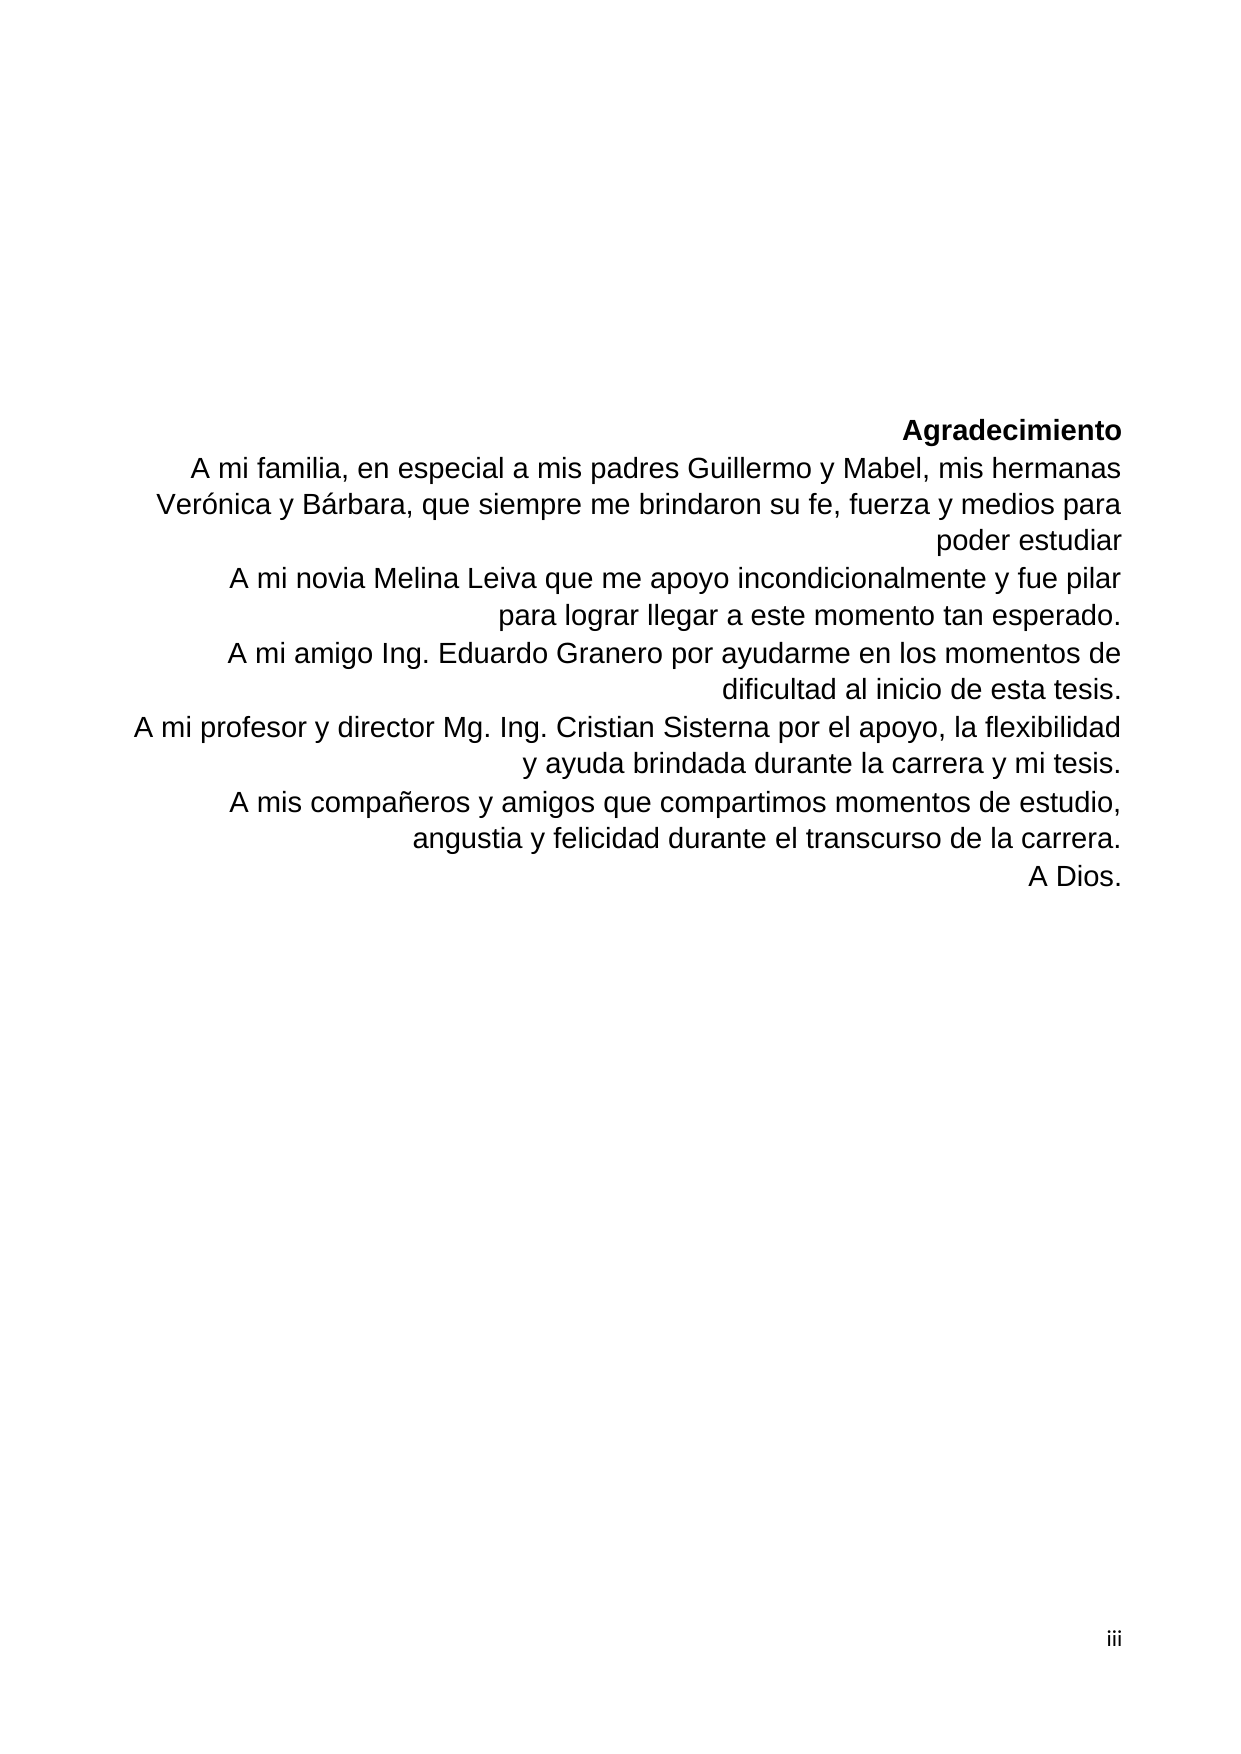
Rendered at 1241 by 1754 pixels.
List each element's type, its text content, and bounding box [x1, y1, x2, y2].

text A mi profesor y director Mg. Ing. Cristian Sisterna por el apoyo, la flexibilidad y ayuda brindada durante la carrera y mi tesis. [118, 710, 1122, 780]
text A mi novia Melina Leiva que me apoyo incondicionalmente y fue pilar para lograr llegar a este momento tan esperado. [118, 561, 1122, 631]
text A mi familia, en especial a mis padres Guillermo y Mabel, mis hermanas Verónica y Bárbara, que siempre me brindaron su fe, fuerza y medios para poder estudiar [118, 451, 1122, 557]
text A mis compañeros y amigos que compartimos momentos de estudio, angustia y felicidad durante el transcurso de la carrera. [118, 784, 1122, 854]
text A mi amigo Ing. Eduardo Granero por ayudarme en los momentos de dificultad al inicio de esta tesis. [118, 636, 1122, 706]
text Agradecimiento [118, 413, 1122, 446]
text A Dios. [118, 859, 1122, 892]
